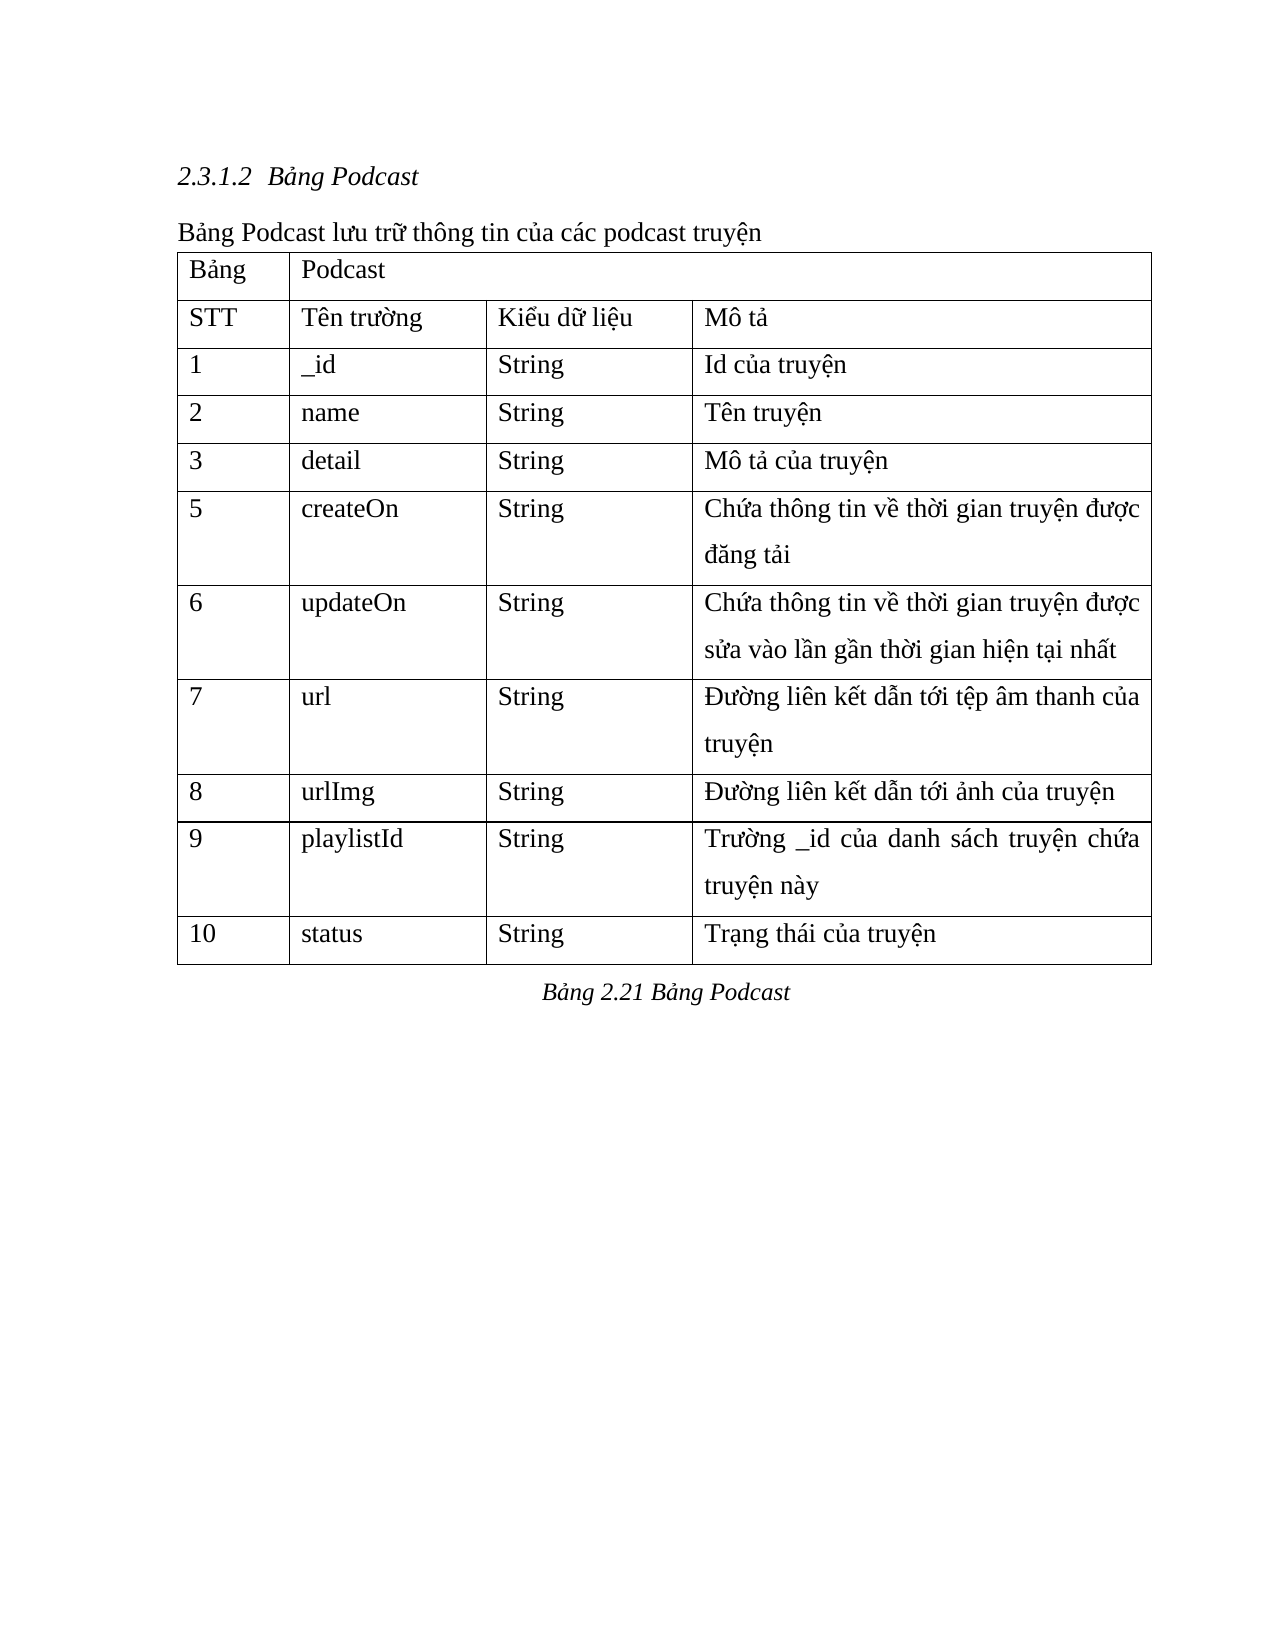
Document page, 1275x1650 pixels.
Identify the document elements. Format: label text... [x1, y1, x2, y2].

table_cell String [487, 396, 692, 443]
table_cell String [487, 349, 692, 395]
table_cell Mô tả [693, 301, 1151, 347]
table_cell Mô tả của truyện [693, 444, 1151, 491]
subtitle Bảng Podcast [177, 160, 1157, 191]
table_cell Trường _id của danh sách truyện chứa truyện này [693, 823, 1151, 916]
table_cell 9 [178, 823, 289, 916]
table_cell 8 [178, 775, 289, 821]
table_cell url [290, 680, 486, 774]
table_cell Trạng thái của truyện [693, 917, 1151, 963]
table_cell String [487, 823, 692, 916]
table_cell Chứa thông tin về thời gian truyện được sửa vào lần gần thời gian hiện tại nhất [693, 586, 1151, 679]
table_cell String [487, 680, 692, 774]
table_cell 6 [178, 586, 289, 679]
table_cell 5 [178, 492, 289, 585]
table_cell String [487, 492, 692, 585]
table_cell Id của truyện [693, 349, 1151, 395]
table_cell String [487, 917, 692, 963]
table_cell 10 [178, 917, 289, 963]
table_cell Chứa thông tin về thời gian truyện được đăng tải [693, 492, 1151, 585]
table_cell 7 [178, 680, 289, 774]
table_cell detail [290, 444, 486, 491]
table_header Podcast [290, 253, 1151, 300]
table_cell Kiểu dữ liệu [487, 301, 692, 347]
table_cell updateOn [290, 586, 486, 679]
table_cell status [290, 917, 486, 963]
table_cell Đường liên kết dẫn tới ảnh của truyện [693, 775, 1151, 821]
table_cell Tên trường [290, 301, 486, 347]
table_cell createOn [290, 492, 486, 585]
table_cell 1 [178, 349, 289, 395]
table_cell urlImg [290, 775, 486, 821]
table_cell playlistId [290, 823, 486, 916]
table_cell String [487, 775, 692, 821]
table_cell Tên truyện [693, 396, 1151, 443]
table_cell 3 [178, 444, 289, 491]
table_header Bảng [178, 253, 289, 300]
table_cell name [290, 396, 486, 443]
table_cell 2 [178, 396, 289, 443]
text Bảng Podcast lưu trữ thông tin của các podcast truyện [177, 216, 1157, 247]
table_cell _id [290, 349, 486, 395]
table_cell String [487, 586, 692, 679]
table_cell Đường liên kết dẫn tới tệp âm thanh của truyện [693, 680, 1151, 774]
table_cell String [487, 444, 692, 491]
table_cell STT [178, 301, 289, 347]
